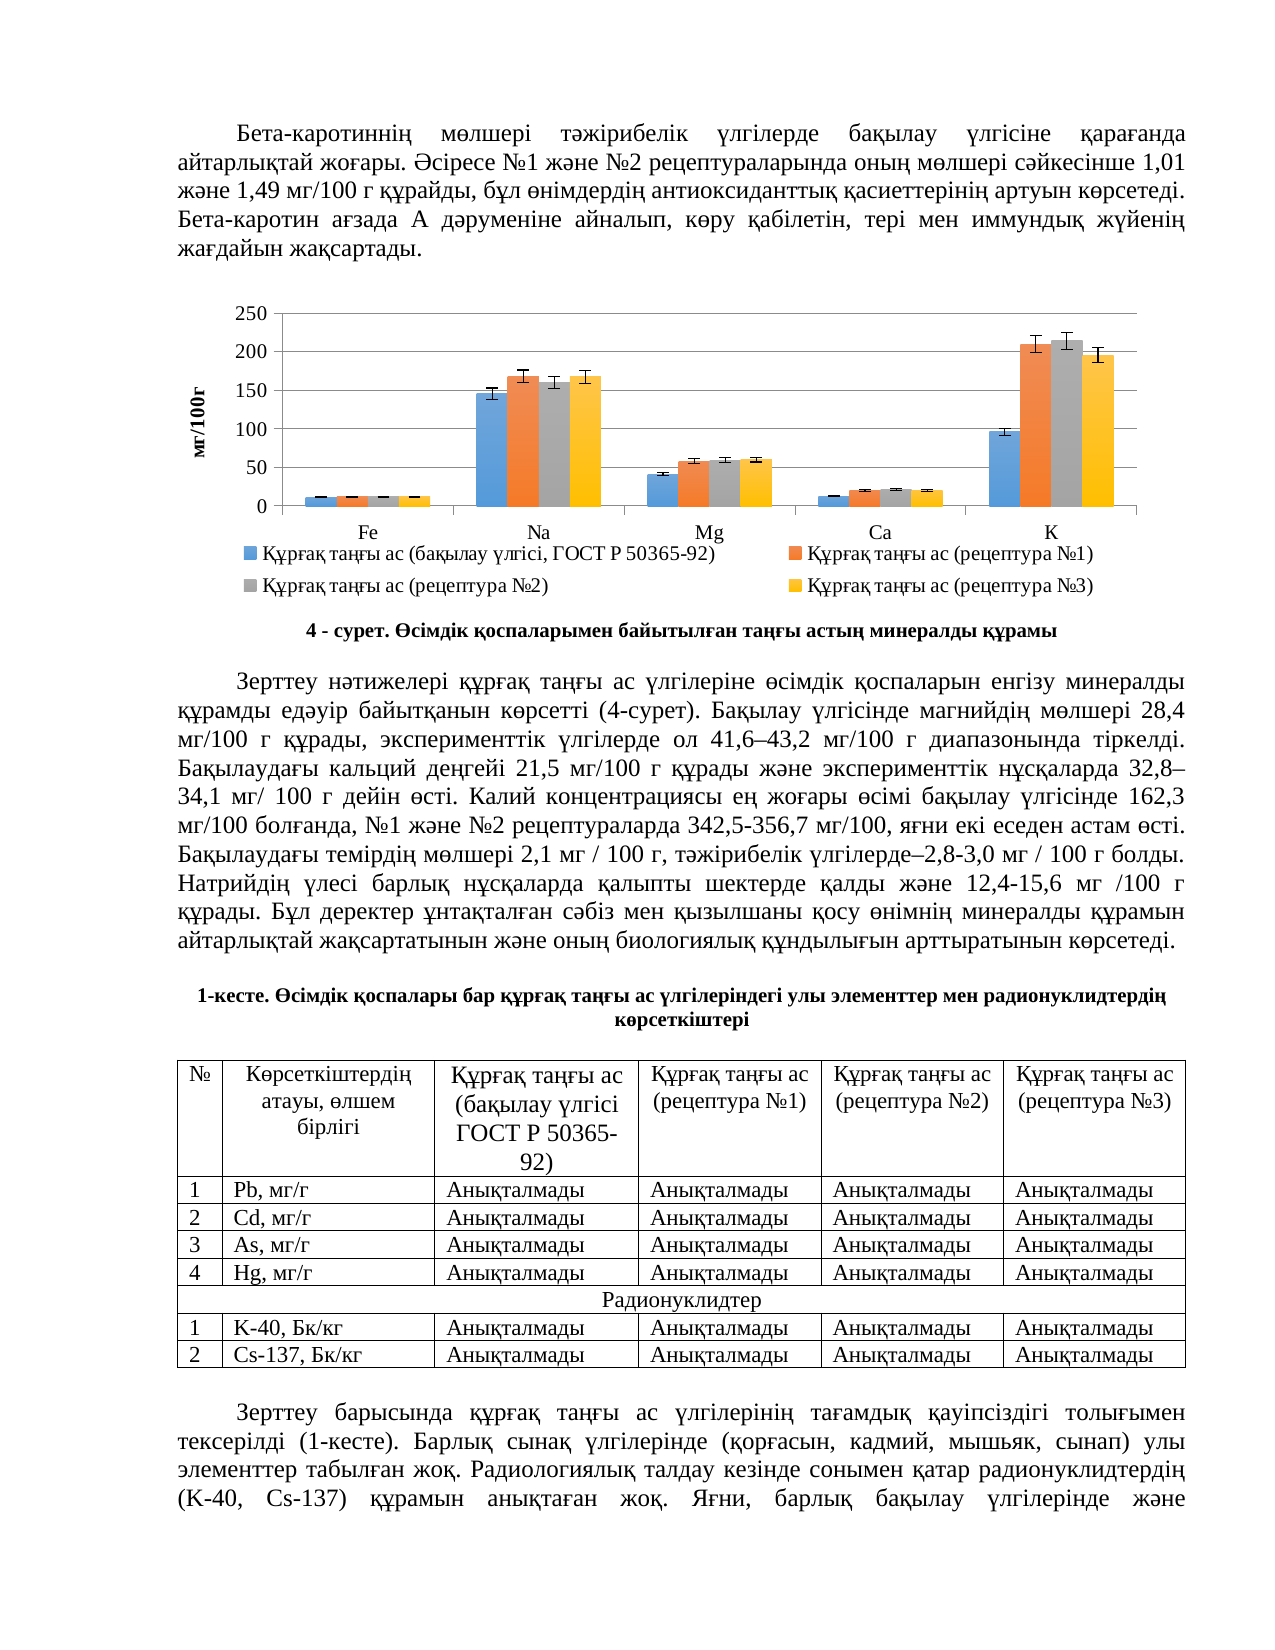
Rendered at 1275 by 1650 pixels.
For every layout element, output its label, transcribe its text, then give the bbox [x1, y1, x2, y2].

table_cell Анықталмады [822, 1204, 1003, 1230]
text Зерттеу нәтижелері құрғақ таңғы ас үлгілеріне өсімдік қоспаларын енгізу минералды құрамды едәуір байытқанын көрсетті (4-сурет). Бақылау үлгісінде магнийдің мөлшері 28,4 мг/100 г құрады, эксперименттік үлгілерде ол 41,6–43,2 мг/100 г диапазонында тіркелді. Бақылаудағы кальций деңгейі 21,5 мг/100 г құрады және эксперименттік нұсқаларда 32,8–34,1 мг/ 100 г дейін өсті. Калий концентрациясы ең жоғары өсімі бақылау үлгісінде 162,3 мг/100 болғанда, №1 және №2 рецептураларда 342,5-356,7 мг/100, яғни екі еседен астам өсті. Бақылаудағы темірдің мөлшері 2,1 мг / 100 г, тәжірибелік үлгілерде–2,8-3,0 мг / 100 г болды. Натрийдің үлесі барлық нұсқаларда қалыпты шектерде қалды және 12,4-15,6 мг /100 г құрады. Бұл деректер ұнтақталған сәбіз мен қызылшаны қосу өнімнің минералды құрамын айтарлықтай жақсартатынын және оның биологиялық құндылығын арттыратынын көрсетеді. [177, 666, 1186, 954]
table_cell 4 [178, 1259, 222, 1285]
table_cell Pb, мг/г [223, 1177, 434, 1203]
table_cell K-40, Бк/кг [223, 1314, 434, 1340]
table_cell 1 [178, 1314, 222, 1340]
table_cell 1 [178, 1177, 222, 1203]
table_header № [178, 1061, 222, 1176]
table_cell Анықталмады [1004, 1231, 1185, 1258]
table_cell Анықталмады [639, 1314, 821, 1340]
table_cell Анықталмады [822, 1259, 1003, 1285]
text 1-кесте. Өсімдік қоспалары бар құрғақ таңғы ас үлгілеріндегі улы элементтер мен радионуклидтердің көрсеткіштері [177, 983, 1186, 1031]
table_cell As, мг/г [223, 1231, 434, 1258]
text Бета-каротиннің мөлшері тәжірибелік үлгілерде бақылау үлгісіне қарағанда айтарлықтай жоғары. Әсіресе №1 және №2 рецептураларында оның мөлшері сәйкесінше 1,01 және 1,49 мг/100 г құрайды, бұл өнімдердің антиоксиданттық қасиеттерінің артуын көрсетеді. Бета-каротин ағзада А дәруменіне айналып, көру қабілетін, тері мен иммундық жүйенің жағдайын жақсартады. [177, 118, 1186, 262]
table_header Құрғақ таңғы ас (бақылау үлгісі ГОСТ Р 50365-92) [435, 1061, 638, 1176]
table_header Құрғақ таңғы ас (рецептура №3) [1004, 1061, 1185, 1176]
text 4 - сурет. Өсімдік қоспаларымен байытылған таңғы астың минералды құрамы [177, 618, 1186, 642]
table_cell Радионуклидтер [178, 1286, 1185, 1312]
table_cell Анықталмады [435, 1259, 638, 1285]
table_cell Анықталмады [1004, 1314, 1185, 1340]
table_cell Анықталмады [1004, 1177, 1185, 1203]
table_cell Cs-137, Бк/кг [223, 1341, 434, 1367]
table_cell 3 [178, 1231, 222, 1258]
table_cell Анықталмады [1004, 1259, 1185, 1285]
table_cell 2 [178, 1341, 222, 1367]
table_cell Анықталмады [1004, 1204, 1185, 1230]
table_cell Cd, мг/г [223, 1204, 434, 1230]
table_cell Анықталмады [435, 1177, 638, 1203]
table_cell Анықталмады [639, 1259, 821, 1285]
table_cell Анықталмады [435, 1204, 638, 1230]
table_cell Анықталмады [639, 1341, 821, 1367]
table_cell Анықталмады [639, 1204, 821, 1230]
table_cell Анықталмады [435, 1231, 638, 1258]
table_header Құрғақ таңғы ас (рецептура №2) [822, 1061, 1003, 1176]
table_cell Анықталмады [822, 1177, 1003, 1203]
table_cell Анықталмады [822, 1231, 1003, 1258]
table_cell Анықталмады [1004, 1341, 1185, 1367]
table_cell Анықталмады [822, 1341, 1003, 1367]
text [177, 1397, 1186, 1512]
table_cell Анықталмады [639, 1177, 821, 1203]
table_cell 2 [178, 1204, 222, 1230]
table_cell Анықталмады [435, 1341, 638, 1367]
table_cell Hg, мг/г [223, 1259, 434, 1285]
table_cell Анықталмады [822, 1314, 1003, 1340]
table_cell Анықталмады [639, 1231, 821, 1258]
table_cell Анықталмады [435, 1314, 638, 1340]
table_header Құрғақ таңғы ас (рецептура №1) [639, 1061, 821, 1176]
table_header Көрсеткіштердің атауы, өлшем бірлігі [223, 1061, 434, 1176]
